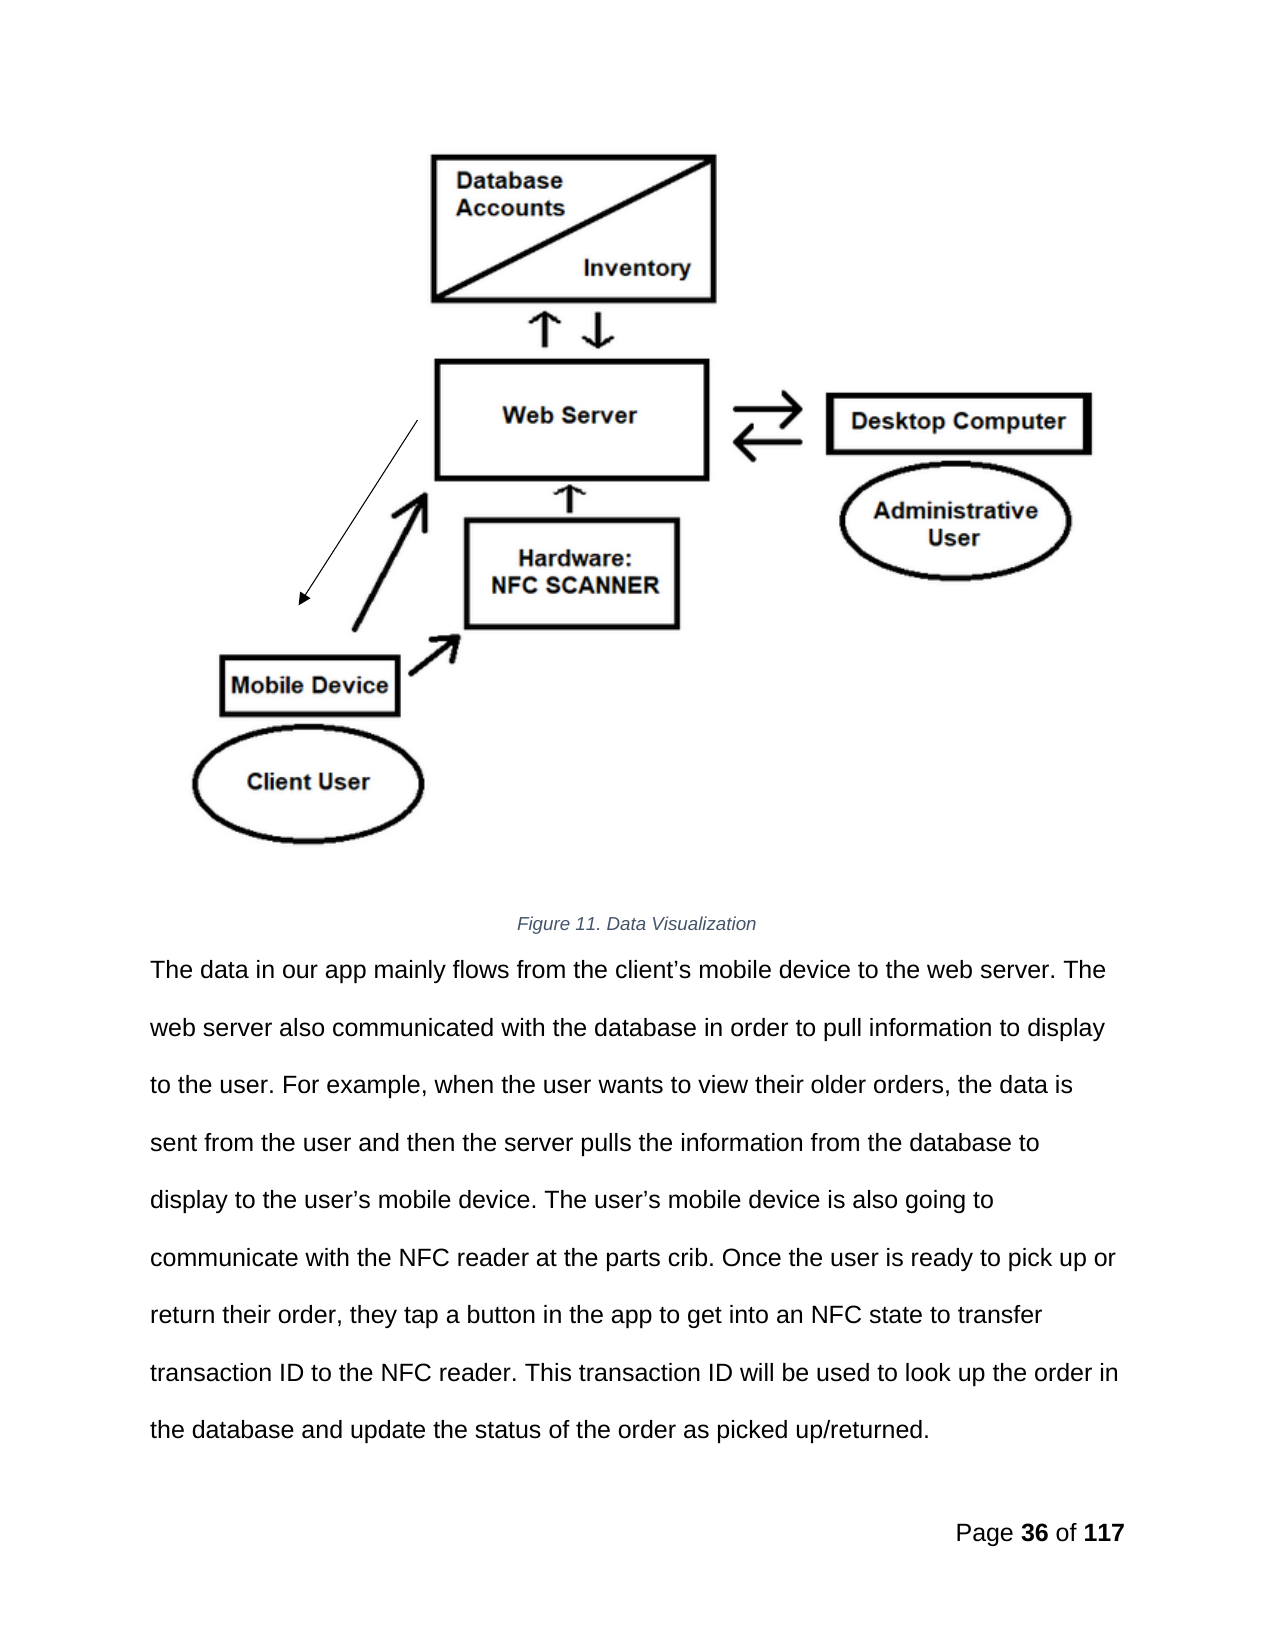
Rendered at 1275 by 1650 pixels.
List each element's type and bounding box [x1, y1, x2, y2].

picture [150, 150, 1125, 872]
